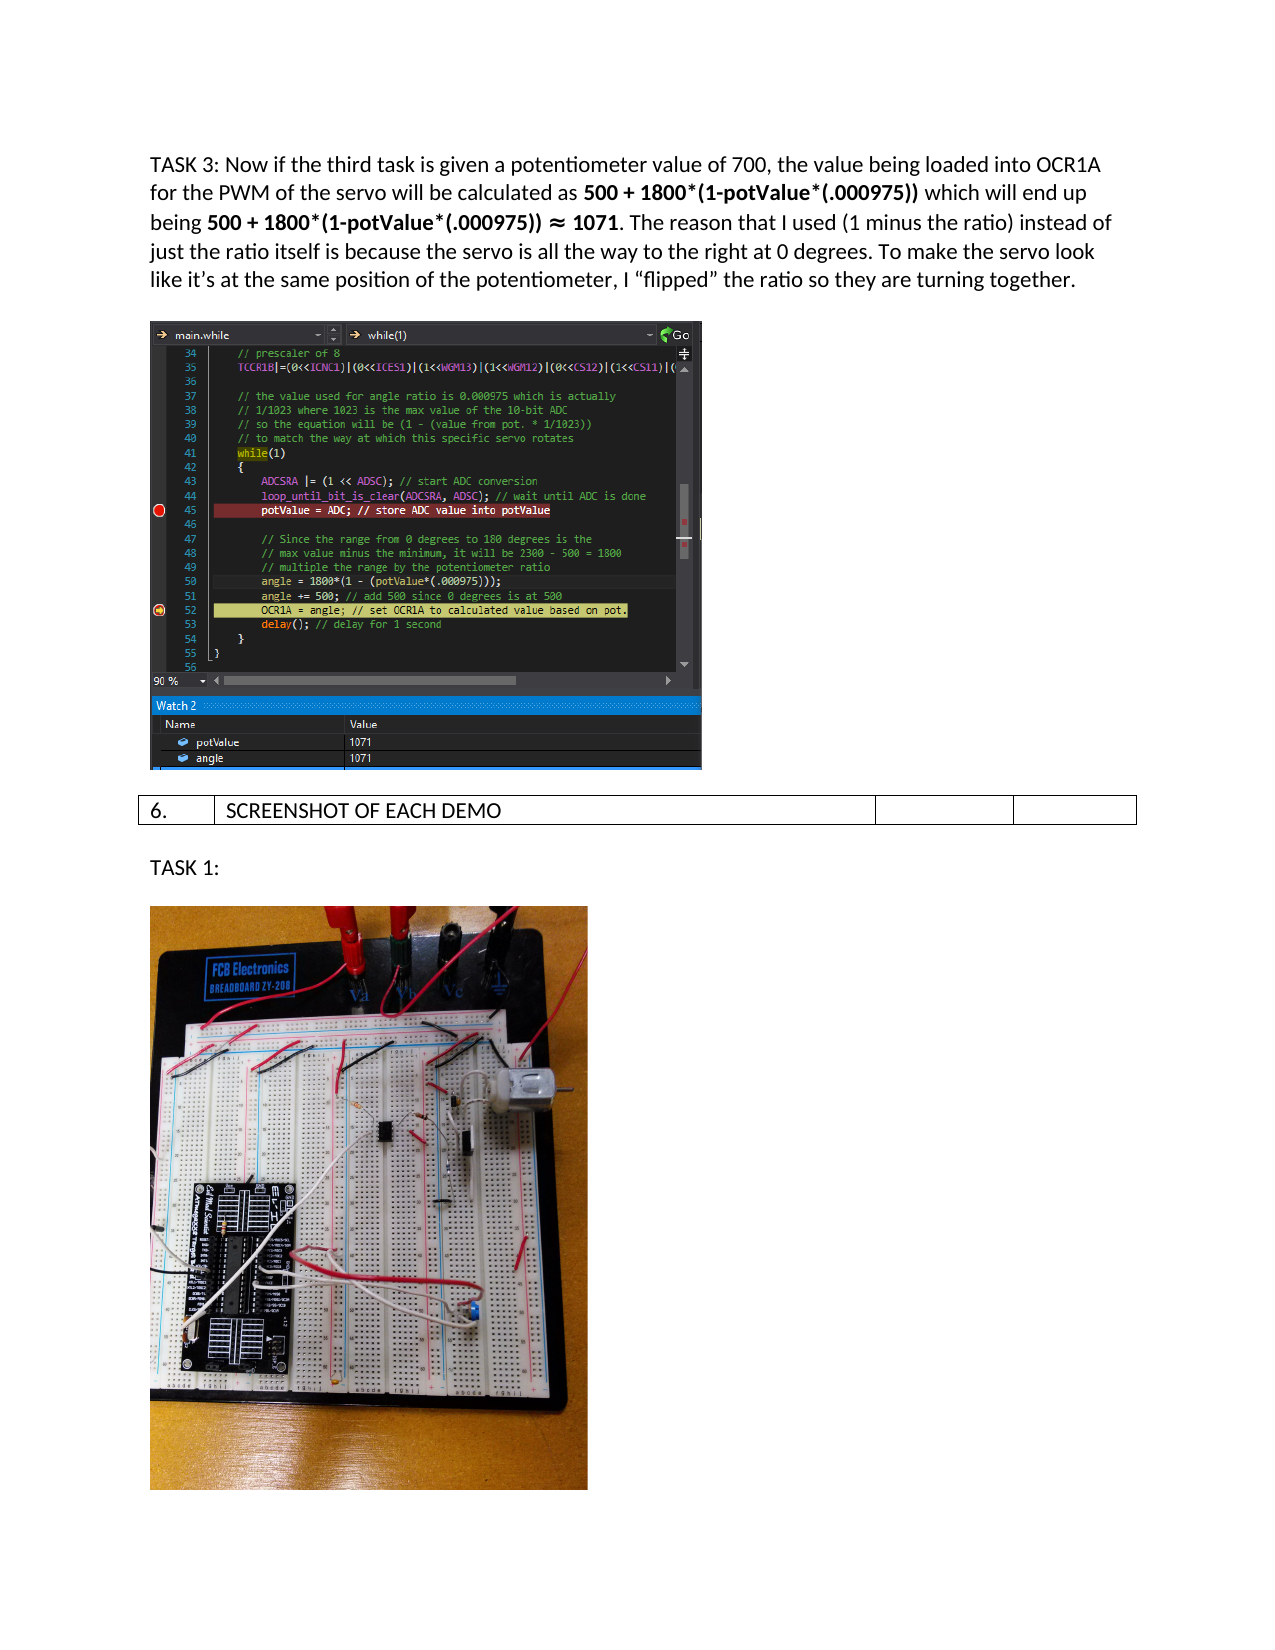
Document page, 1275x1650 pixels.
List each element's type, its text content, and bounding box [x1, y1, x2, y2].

table_header [876, 796, 1013, 824]
table_header [1014, 796, 1136, 824]
table_header SCREENSHOT OF EACH DEMO [215, 796, 875, 824]
picture [150, 906, 588, 1490]
picture [150, 321, 702, 770]
table_header 6. [139, 796, 214, 824]
text TASK 1: [150, 853, 1125, 881]
text TASK 3: Now if the third task is given a potentiometer value of 700, the value being loaded into OCR1A for the PWM of the servo will be calculated as 500 + 1800*(1-potValue*(.000975)) which will end up being 500 + 1800*(1-potValue*(.000975)) ≈ 1071. The reason that I used (1 minus the ratio) instead of just the ratio itself is because the servo is all the way to the right at 0 degrees. To make the servo look like it’s at the same position of the potentiometer, I “flipped” the ratio so they are turning together. [150, 150, 1125, 293]
